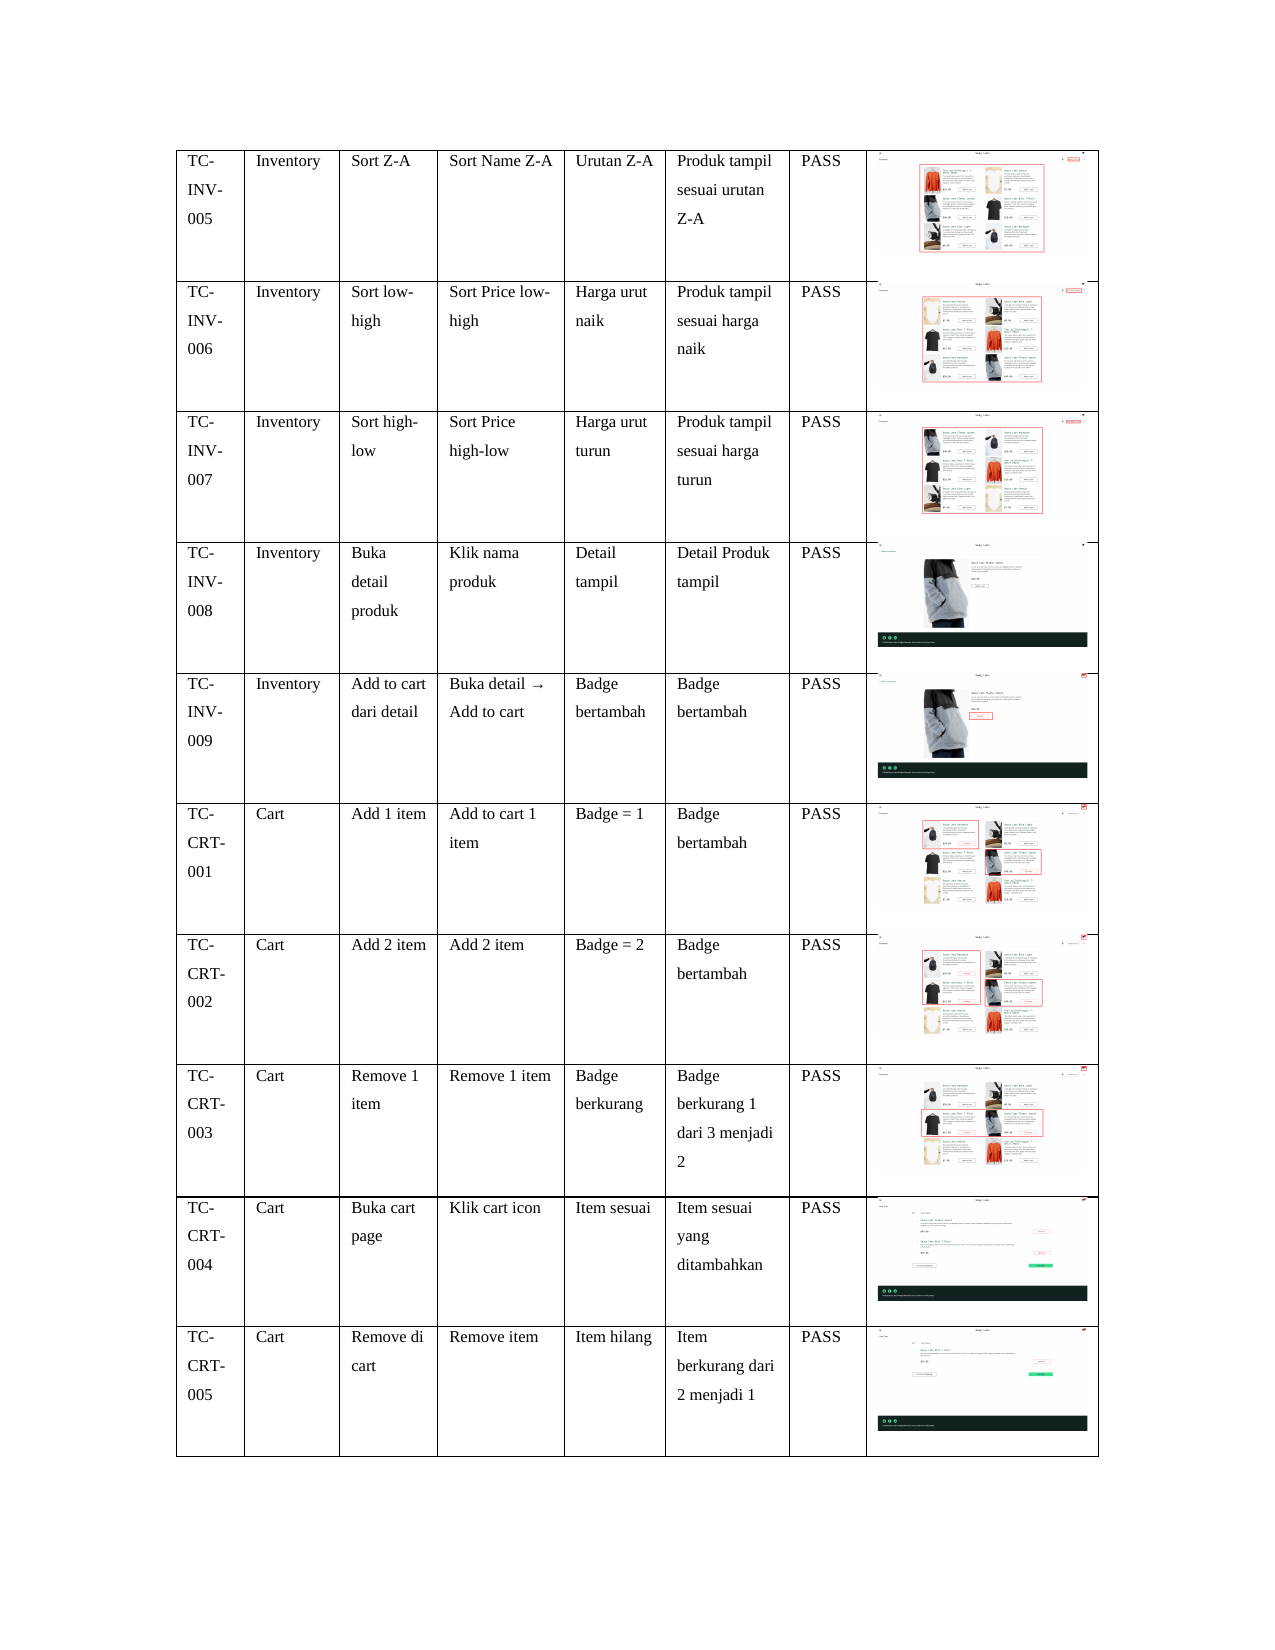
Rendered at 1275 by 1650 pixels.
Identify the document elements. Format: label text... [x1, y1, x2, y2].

table_cell [867, 282, 1098, 411]
table_cell PASS [790, 543, 866, 672]
table_cell [867, 543, 1098, 672]
table_cell Add to cart 1 item [438, 804, 564, 934]
table_cell Badge = 2 [565, 935, 665, 1064]
table_cell TC-CRT-001 [177, 804, 244, 934]
table_cell [867, 1327, 1098, 1456]
table_cell TC-CRT-004 [177, 1198, 244, 1326]
table_cell PASS [790, 1327, 866, 1456]
table_cell Klik cart icon [438, 1198, 564, 1326]
table_cell Urutan Z-A [565, 151, 665, 281]
table_cell Badge berkurang [565, 1065, 665, 1196]
table_cell Detail tampil [565, 543, 665, 672]
table_cell Item hilang [565, 1327, 665, 1456]
table_cell [867, 1198, 1098, 1326]
table_cell Cart [245, 1065, 339, 1196]
table_cell Inventory [245, 412, 339, 542]
picture [877, 1197, 1088, 1301]
table_cell PASS [790, 674, 866, 803]
table_cell TC-INV-006 [177, 282, 244, 411]
table_cell PASS [790, 935, 866, 1064]
table_cell Klik nama produk [438, 543, 564, 672]
table_cell Cart [245, 1327, 339, 1456]
table_cell Harga urut turun [565, 412, 665, 542]
table_cell Produk tampil sesuai harga turun [666, 412, 789, 542]
table_cell Sort low-high [340, 282, 437, 411]
table_cell Detail Produk tampil [666, 543, 789, 672]
table_cell Remove item [438, 1327, 564, 1456]
table_cell Badge bertambah [666, 674, 789, 803]
table_cell [867, 151, 1098, 281]
picture [877, 1065, 1088, 1170]
table_cell Sort Z-A [340, 151, 437, 281]
table_cell [867, 935, 1098, 1064]
table_cell Cart [245, 1198, 339, 1326]
table_cell Inventory [245, 282, 339, 411]
table_cell Badge bertambah [565, 674, 665, 803]
table_cell PASS [790, 151, 866, 281]
table_cell Badge = 1 [565, 804, 665, 934]
table_cell Add 2 item [438, 935, 564, 1064]
table_cell Buka cart page [340, 1198, 437, 1326]
table_cell Inventory [245, 543, 339, 672]
table_cell Buka detail → Add to cart [438, 674, 564, 803]
table_cell Item sesuai yang ditambahkan [666, 1198, 789, 1326]
table_cell Item sesuai [565, 1198, 665, 1326]
table_cell [867, 412, 1098, 542]
table_cell Sort Price low-high [438, 282, 564, 411]
table_cell Add 2 item [340, 935, 437, 1064]
table_cell [867, 1065, 1098, 1196]
table_cell [867, 674, 1098, 803]
table_cell Badge bertambah [666, 804, 789, 934]
table_cell Add to cart dari detail [340, 674, 437, 803]
table_cell [867, 804, 1098, 934]
table_cell TC-INV-009 [177, 674, 244, 803]
table_cell PASS [790, 1065, 866, 1196]
table_cell Produk tampil sesuai harga naik [666, 282, 789, 411]
picture [877, 804, 1088, 909]
table_cell PASS [790, 282, 866, 411]
table_cell Inventory [245, 151, 339, 281]
table_cell TC-CRT-003 [177, 1065, 244, 1196]
table_cell PASS [790, 1198, 866, 1326]
picture [877, 934, 1088, 1039]
table_cell Remove 1 item [340, 1065, 437, 1196]
table_cell TC-INV-008 [177, 543, 244, 672]
picture [877, 673, 1088, 778]
table_cell PASS [790, 412, 866, 542]
picture [877, 1327, 1088, 1431]
table_cell TC-CRT-002 [177, 935, 244, 1064]
table_cell TC-INV-005 [177, 151, 244, 281]
table_cell Harga urut naik [565, 282, 665, 411]
table_cell Remove di cart [340, 1327, 437, 1456]
picture [877, 281, 1088, 386]
table_cell Buka detail produk [340, 543, 437, 672]
table_cell Cart [245, 935, 339, 1064]
table_cell Sort Price high-low [438, 412, 564, 542]
table_cell PASS [790, 804, 866, 934]
picture [877, 151, 1088, 255]
table_cell Produk tampil sesuai urutan Z-A [666, 151, 789, 281]
table_cell TC-CRT-005 [177, 1327, 244, 1456]
table_cell Inventory [245, 674, 339, 803]
table_cell Badge berkurang 1 dari 3 menjadi 2 [666, 1065, 789, 1196]
picture [877, 412, 1088, 517]
table_cell Sort Name Z-A [438, 151, 564, 281]
table_cell Remove 1 item [438, 1065, 564, 1196]
table_cell TC-INV-007 [177, 412, 244, 542]
table_cell Badge bertambah [666, 935, 789, 1064]
table_cell Sort high-low [340, 412, 437, 542]
picture [877, 542, 1088, 647]
table_cell Cart [245, 804, 339, 934]
table_cell Add 1 item [340, 804, 437, 934]
table_cell Item berkurang dari 2 menjadi 1 [666, 1327, 789, 1456]
